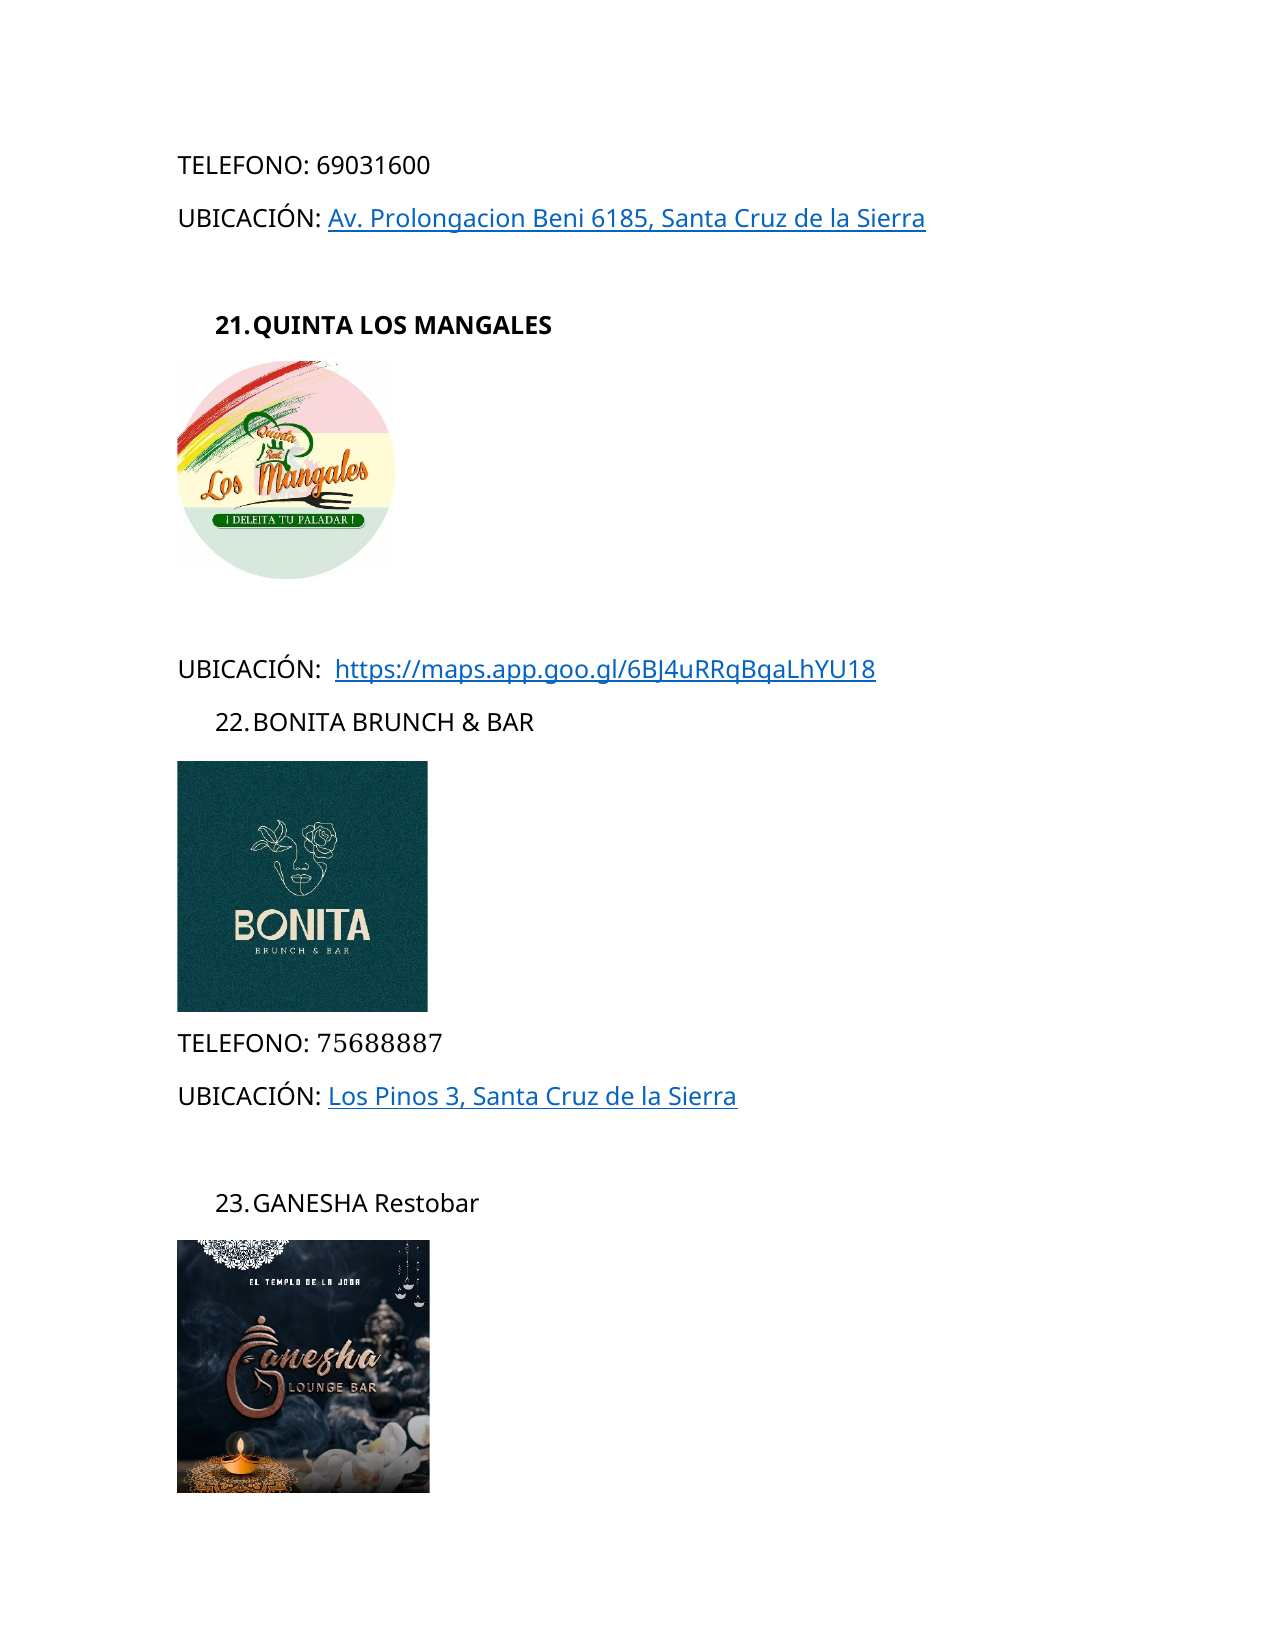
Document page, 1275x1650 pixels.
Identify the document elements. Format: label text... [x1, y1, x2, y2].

text TELEFONO: 69031600 [177, 148, 1098, 182]
text UBICACIÓN: Los Pinos 3, Santa Cruz de la Sierra [177, 1079, 1098, 1113]
text TELEFONO: 75688887 [177, 1025, 1098, 1059]
text UBICACIÓN: Av. Prolongacion Beni 6185, Santa Cruz de la Sierra [177, 201, 1098, 235]
list GANESHA Restobar [215, 1186, 1098, 1220]
text UBICACIÓN: https://maps.app.goo.gl/6BJ4uRRqBqaLhYU18 [177, 651, 1098, 685]
list QUINTA LOS MANGALES [215, 308, 1098, 342]
picture [177, 1240, 430, 1493]
picture [177, 761, 428, 1012]
list BONITA BRUNCH & BAR [215, 705, 1098, 739]
picture [177, 361, 395, 579]
